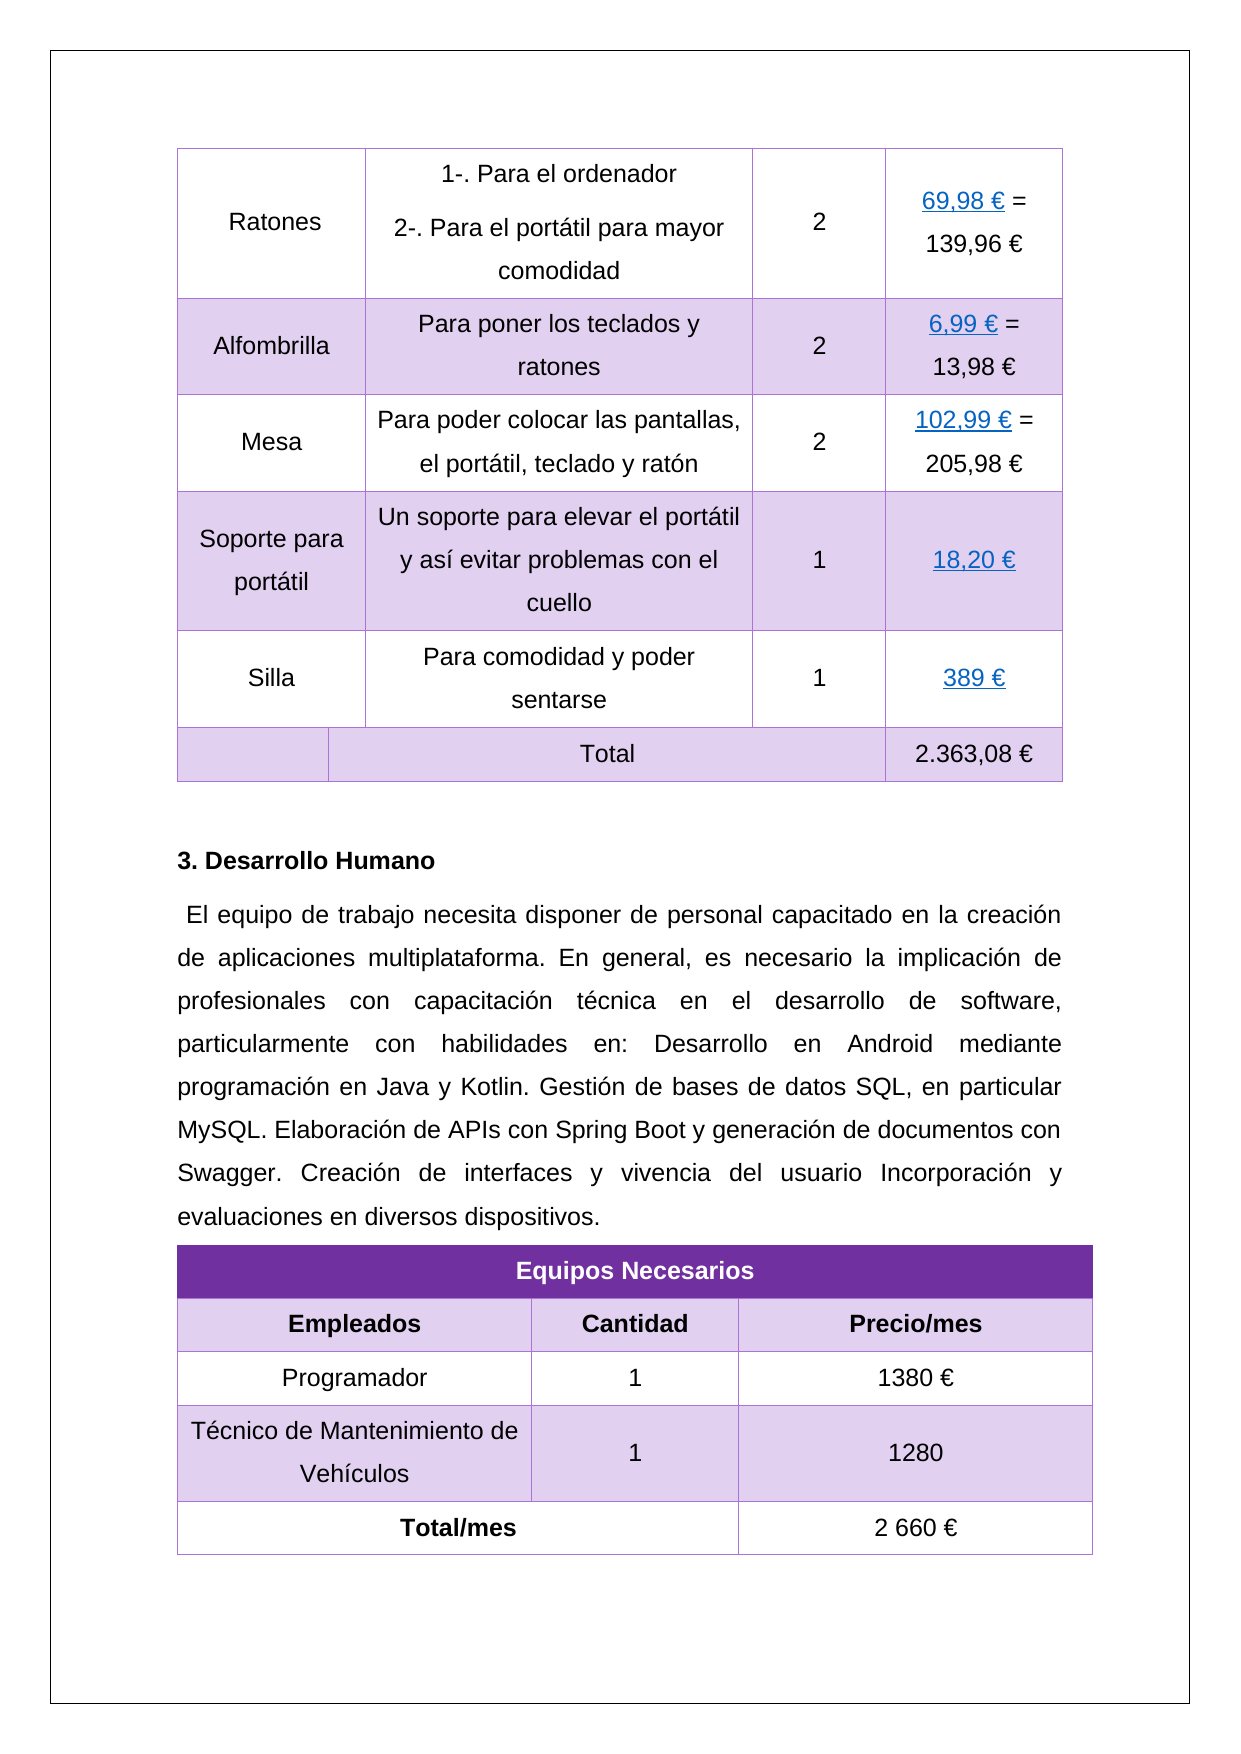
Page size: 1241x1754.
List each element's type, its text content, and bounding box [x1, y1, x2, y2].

table_cell Empleados [178, 1299, 531, 1351]
table_cell 1380 € [739, 1352, 1092, 1404]
table_cell Alfombrilla [178, 299, 365, 394]
table_cell 1 [753, 631, 885, 727]
table_cell 1 [532, 1406, 738, 1501]
table_cell Para poder colocar las pantallas, el portátil, teclado y ratón [366, 395, 752, 491]
table_cell 1280 [739, 1406, 1092, 1501]
table_cell 18,20 € [886, 492, 1062, 630]
table_cell Para poner los teclados y ratones [366, 299, 752, 394]
table_cell Ratones [178, 149, 365, 298]
table_cell Técnico de Mantenimiento de Vehículos [178, 1406, 531, 1501]
table_cell 1 [532, 1352, 738, 1404]
table_cell 1-. Para el ordenador 2-. Para el portátil para mayor comodidad [366, 149, 752, 298]
table_cell 2 660 € [739, 1502, 1092, 1554]
table_header Equipos Necesarios [178, 1246, 1092, 1298]
text El equipo de trabajo necesita disponer de personal capacitado en la creación de aplicaciones multiplataforma. En general, es necesario la implicación de profesionales con capacitación técnica en el desarrollo de software, particularmente con habilidades en: Desarrollo en Android mediante programación en Java y Kotlin. Gestión de bases de datos SQL, en particular MySQL. Elaboración de APIs con Spring Boot y generación de documentos con Swagger. Creación de interfaces y vivencia del usuario Incorporación y evaluaciones en diversos dispositivos. [177, 899, 1063, 1230]
table_cell 2.363,08 € [886, 728, 1062, 781]
table_cell Un soporte para elevar el portátil y así evitar problemas con el cuello [366, 492, 752, 630]
table_cell Programador [178, 1352, 531, 1404]
table_cell Total [329, 728, 885, 781]
table_cell 2 [753, 299, 885, 394]
table_cell 6,99 € = 13,98 € [886, 299, 1062, 394]
table_cell Soporte para portátil [178, 492, 365, 630]
table_cell Total/mes [178, 1502, 738, 1554]
table_cell 69,98 € = 139,96 € [886, 149, 1062, 298]
table_cell [178, 728, 328, 781]
table_cell 389 € [886, 631, 1062, 727]
table_cell Precio/mes [739, 1299, 1092, 1351]
table_cell Silla [178, 631, 365, 727]
table_cell 2 [753, 149, 885, 298]
table_cell 2 [753, 395, 885, 491]
table_cell 102,99 € = 205,98 € [886, 395, 1062, 491]
table_cell Mesa [178, 395, 365, 491]
table_cell Para comodidad y poder sentarse [366, 631, 752, 727]
table_cell Cantidad [532, 1299, 738, 1351]
table_cell 1 [753, 492, 885, 630]
text 3. Desarrollo Humano [177, 846, 1063, 875]
